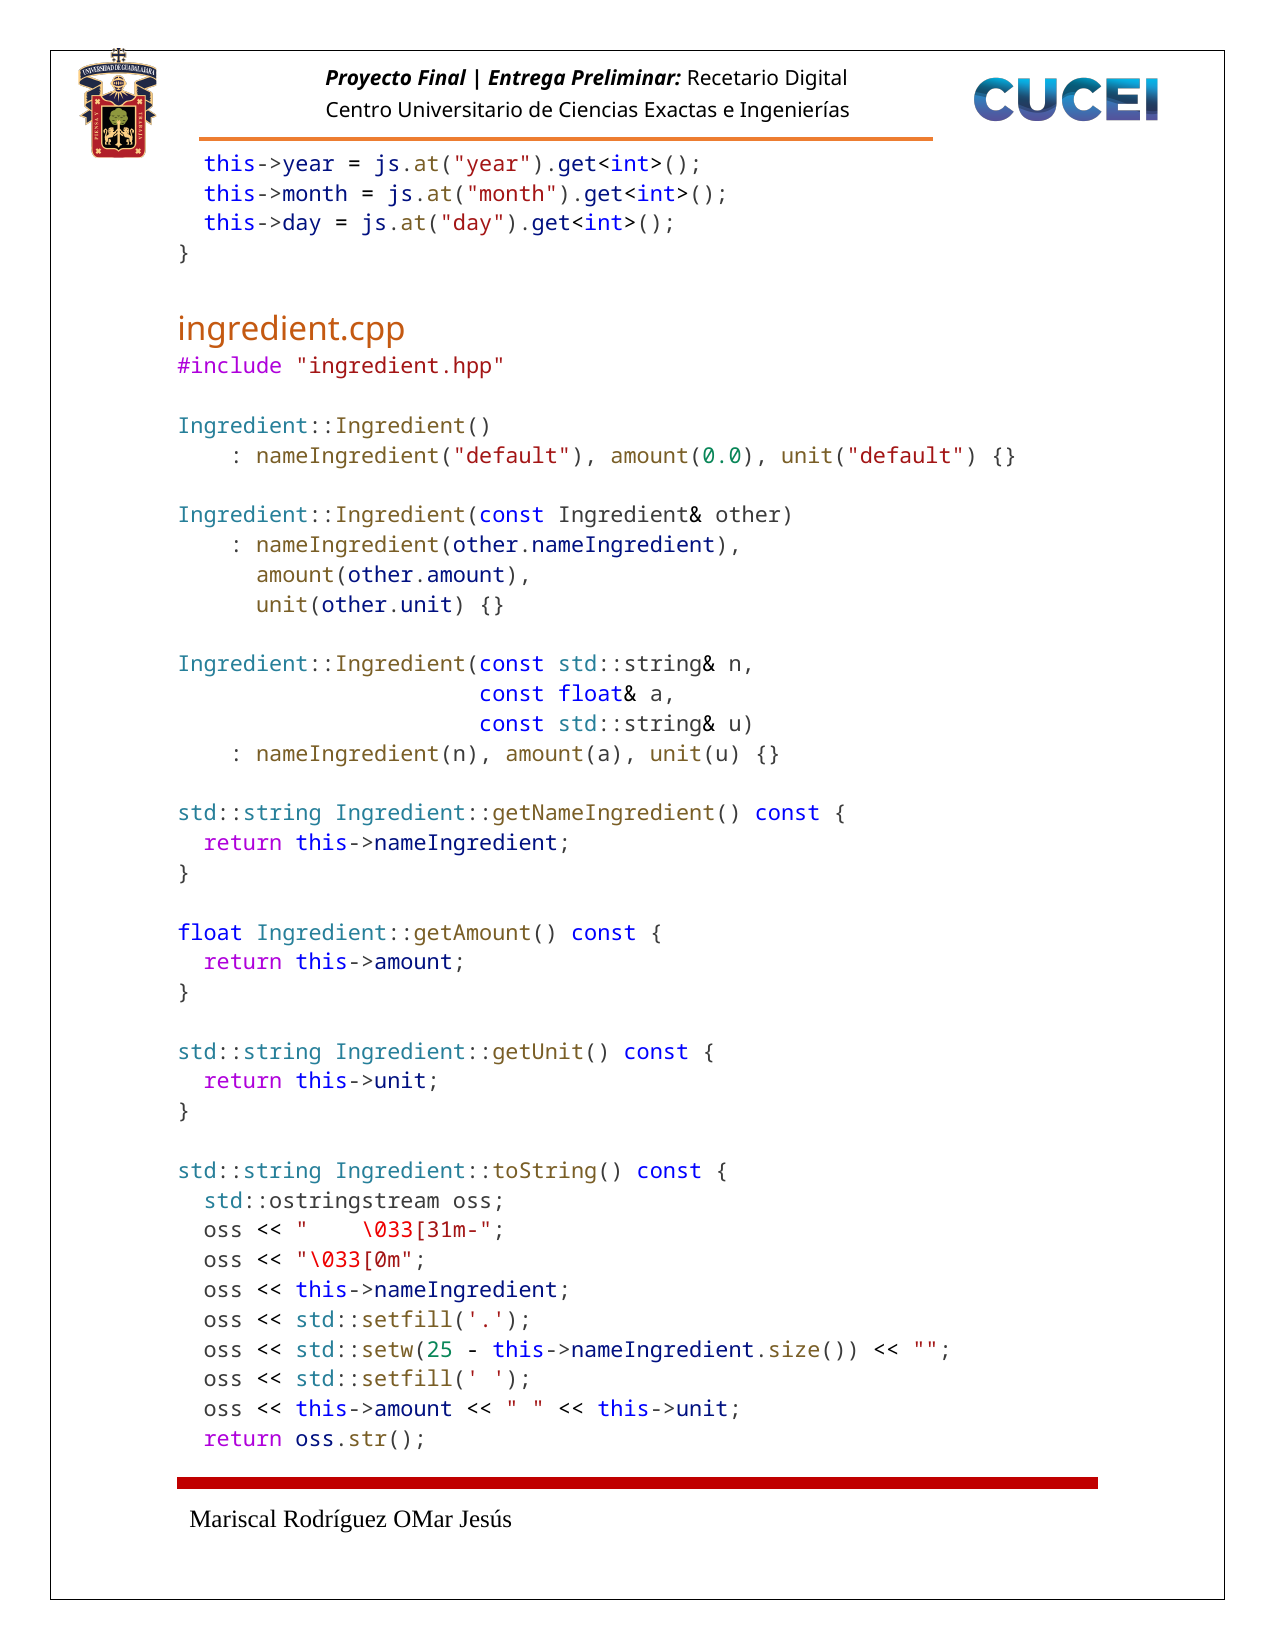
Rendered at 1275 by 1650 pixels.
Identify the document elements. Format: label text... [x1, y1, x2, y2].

text std::string Ingredient::getNameIngredient() const { [177, 797, 1098, 827]
text oss << this->nameIngredient; [177, 1274, 1098, 1304]
picture [78, 48, 157, 158]
text amount(other.amount), [177, 559, 1098, 589]
text } [177, 1095, 1098, 1125]
text unit(other.unit) {} [177, 589, 1098, 618]
text Ingredient::Ingredient(const std::string& n, [177, 648, 1098, 678]
text this->month = js.at("month").get<int>(); [177, 177, 1098, 207]
text const float& a, [177, 678, 1098, 708]
text oss << std::setfill(' '); [177, 1363, 1098, 1393]
text const std::string& u) [177, 708, 1098, 738]
text std::ostringstream oss; [177, 1184, 1098, 1214]
picture [967, 64, 1191, 123]
text return oss.str(); [177, 1423, 1098, 1453]
text oss << std::setw(25 - this->nameIngredient.size()) << ""; [177, 1333, 1098, 1363]
text Ingredient::Ingredient() [177, 410, 1098, 440]
text } [177, 976, 1098, 1006]
text #include "ingredient.hpp" [177, 350, 1098, 380]
text : nameIngredient(n), amount(a), unit(u) {} [177, 738, 1098, 767]
text oss << "\033[0m"; [177, 1244, 1098, 1274]
text return this->amount; [177, 946, 1098, 976]
text oss << std::setfill('.'); [177, 1304, 1098, 1333]
text : nameIngredient(other.nameIngredient), [177, 529, 1098, 559]
text Ingredient::Ingredient(const Ingredient& other) [177, 499, 1098, 529]
text return this->unit; [177, 1065, 1098, 1095]
text return this->nameIngredient; [177, 827, 1098, 857]
text this->day = js.at("day").get<int>(); [177, 207, 1098, 237]
text oss << " \033[31m-"; [177, 1214, 1098, 1244]
text } [177, 857, 1098, 887]
text std::string Ingredient::getUnit() const { [177, 1036, 1098, 1065]
text float Ingredient::getAmount() const { [177, 916, 1098, 946]
text std::string Ingredient::toString() const { [177, 1155, 1098, 1184]
text : nameIngredient("default"), amount(0.0), unit("default") {} [177, 440, 1098, 469]
subtitle ingredient.cpp [177, 305, 1098, 350]
text oss << this->amount << " " << this->unit; [177, 1393, 1098, 1423]
text this->year = js.at("year").get<int>(); [177, 148, 1098, 177]
text } [177, 237, 1098, 267]
